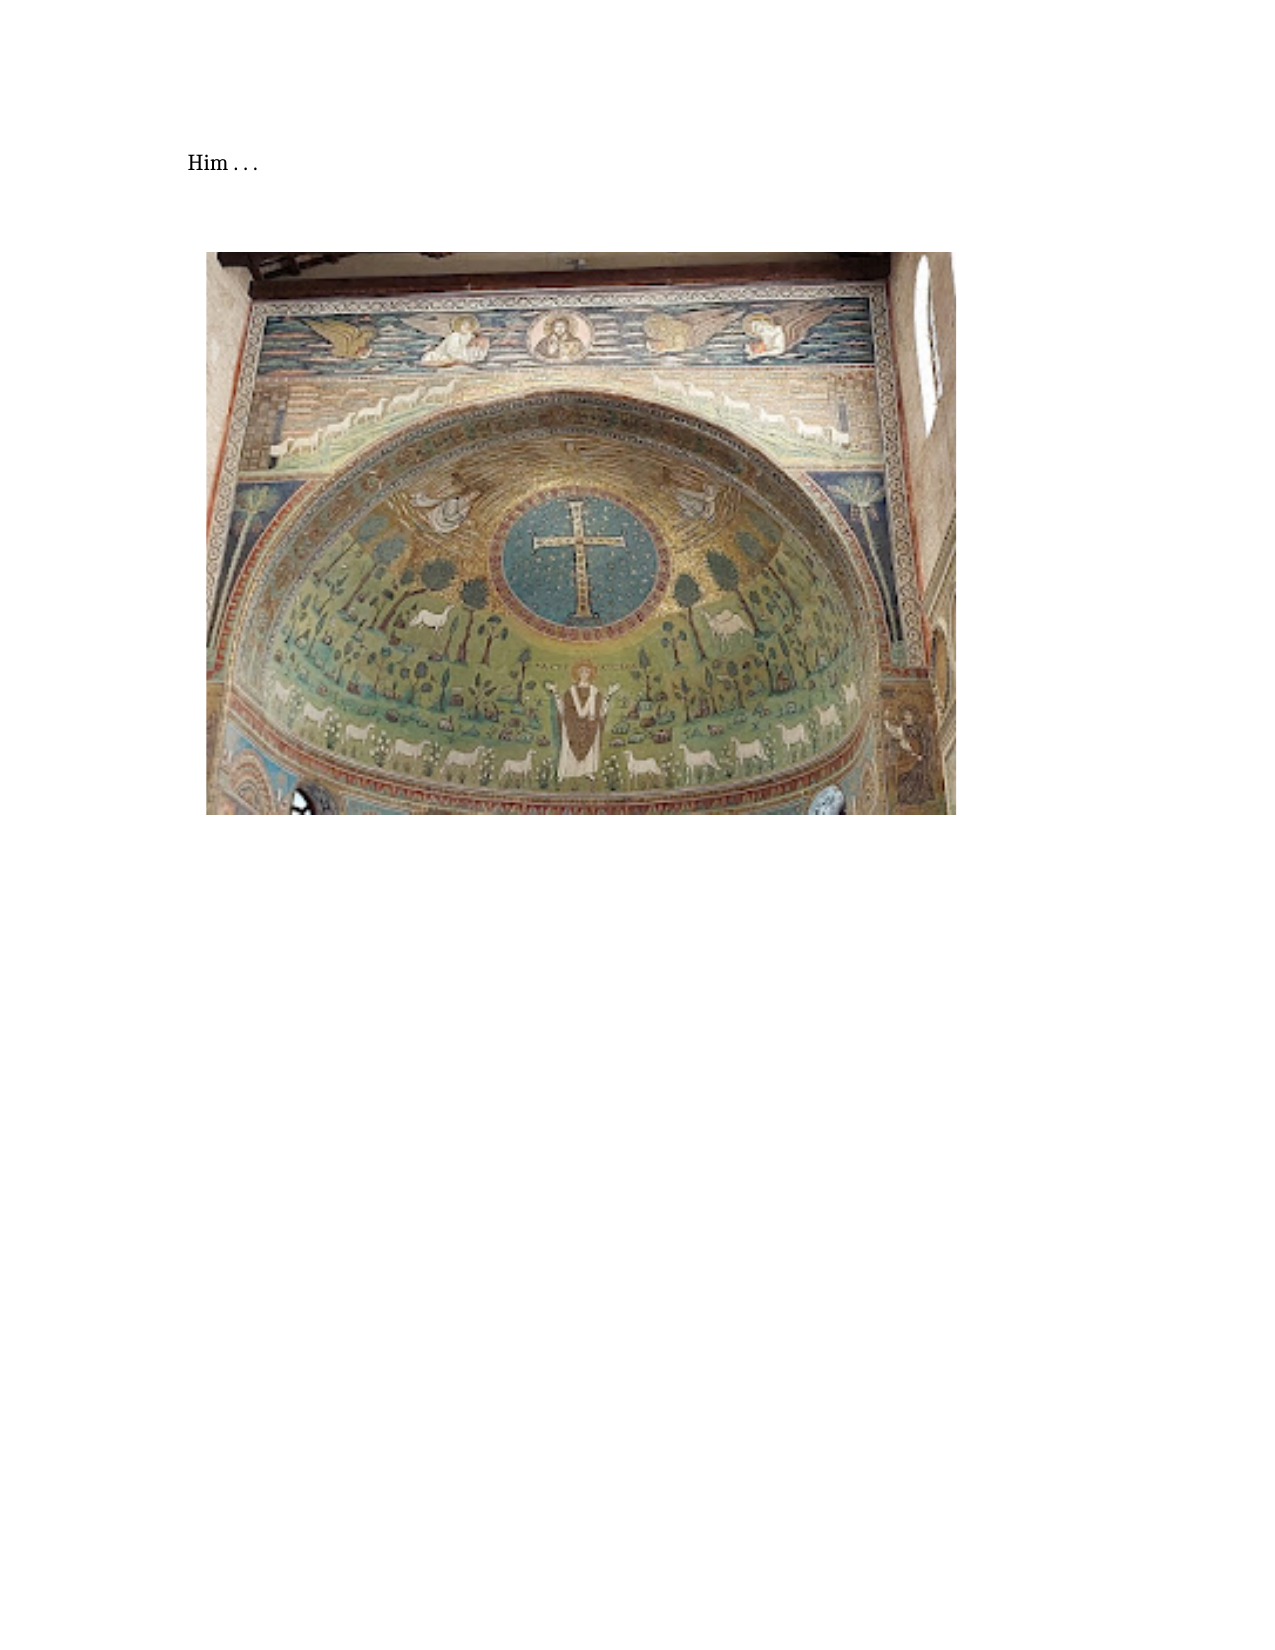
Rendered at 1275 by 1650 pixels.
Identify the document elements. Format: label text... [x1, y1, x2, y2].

picture [206, 252, 957, 815]
text Him . . . [187, 150, 1087, 176]
